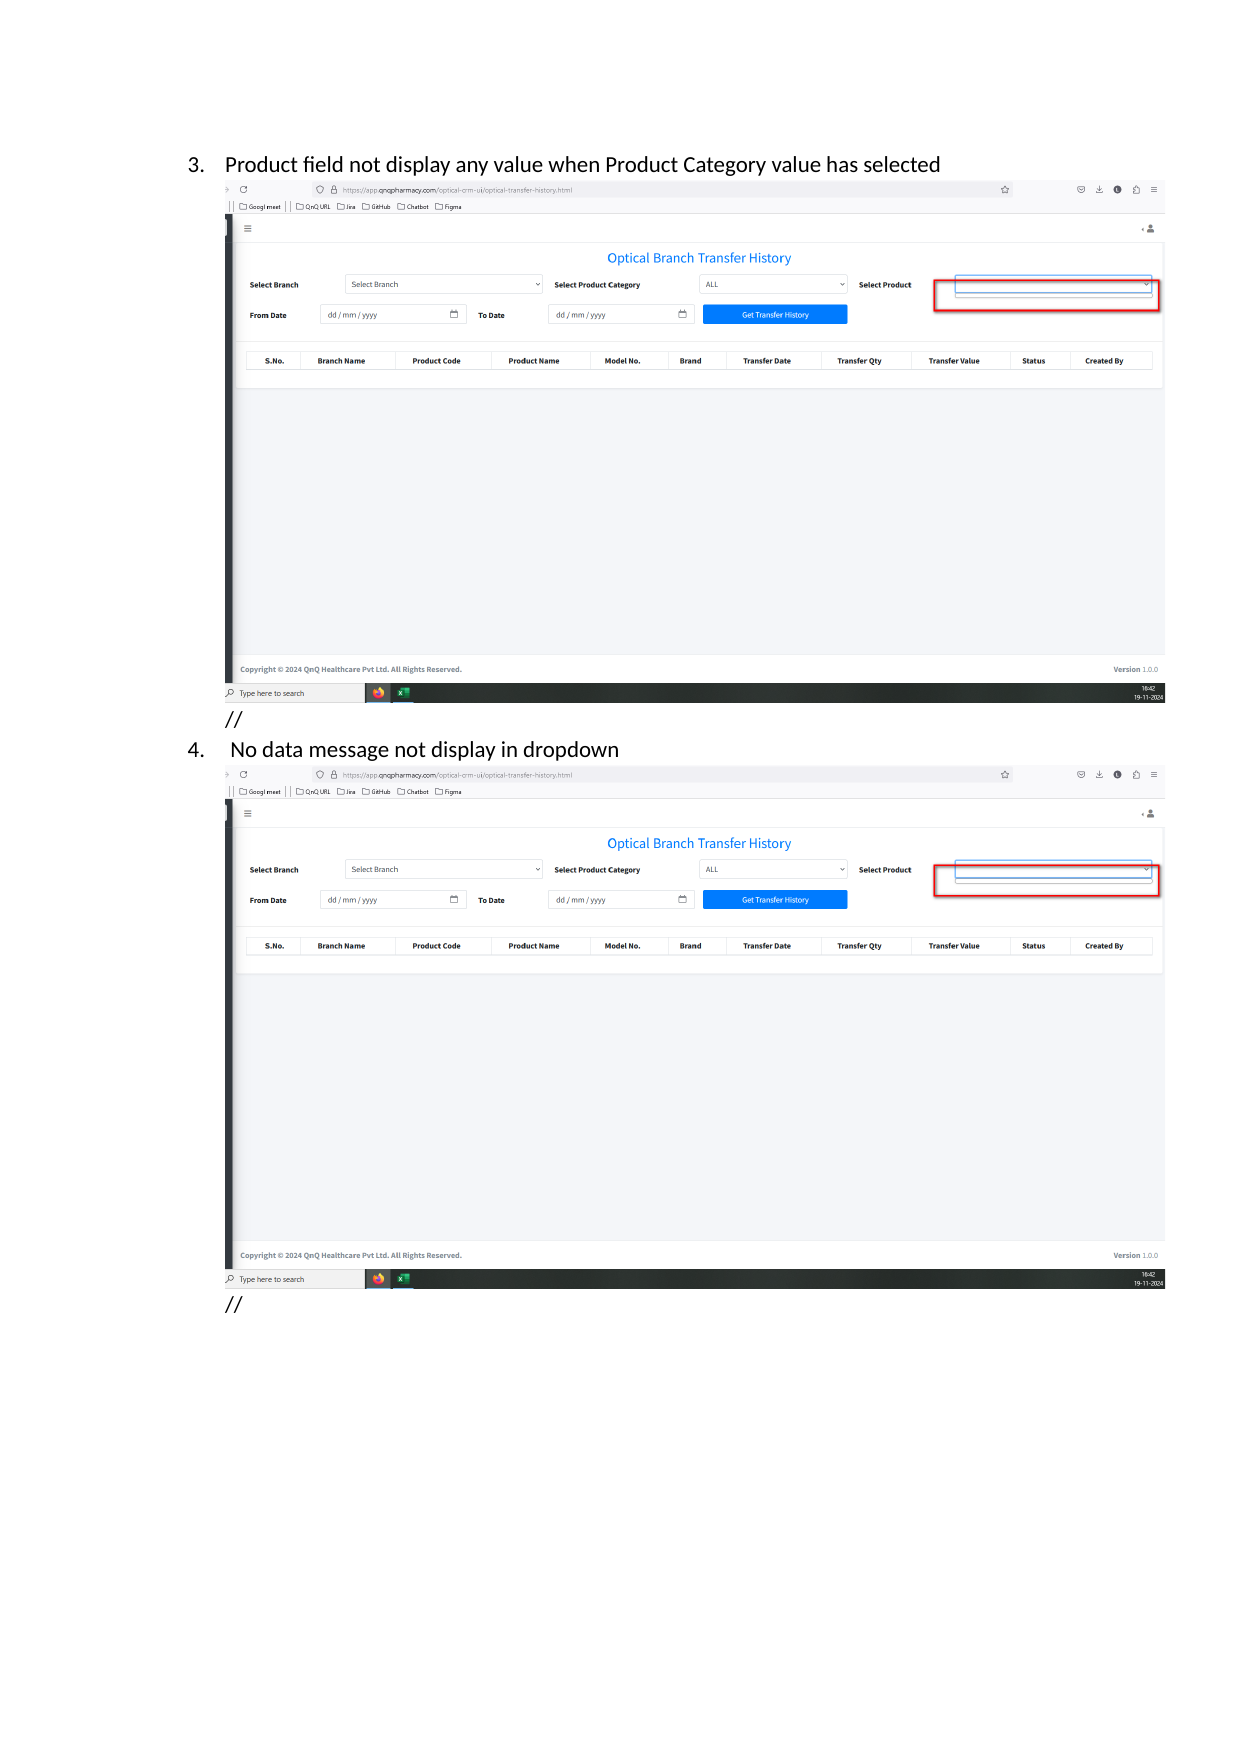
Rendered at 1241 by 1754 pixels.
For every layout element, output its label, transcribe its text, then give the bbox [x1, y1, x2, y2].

picture [225, 765, 1166, 1289]
picture [225, 180, 1166, 703]
